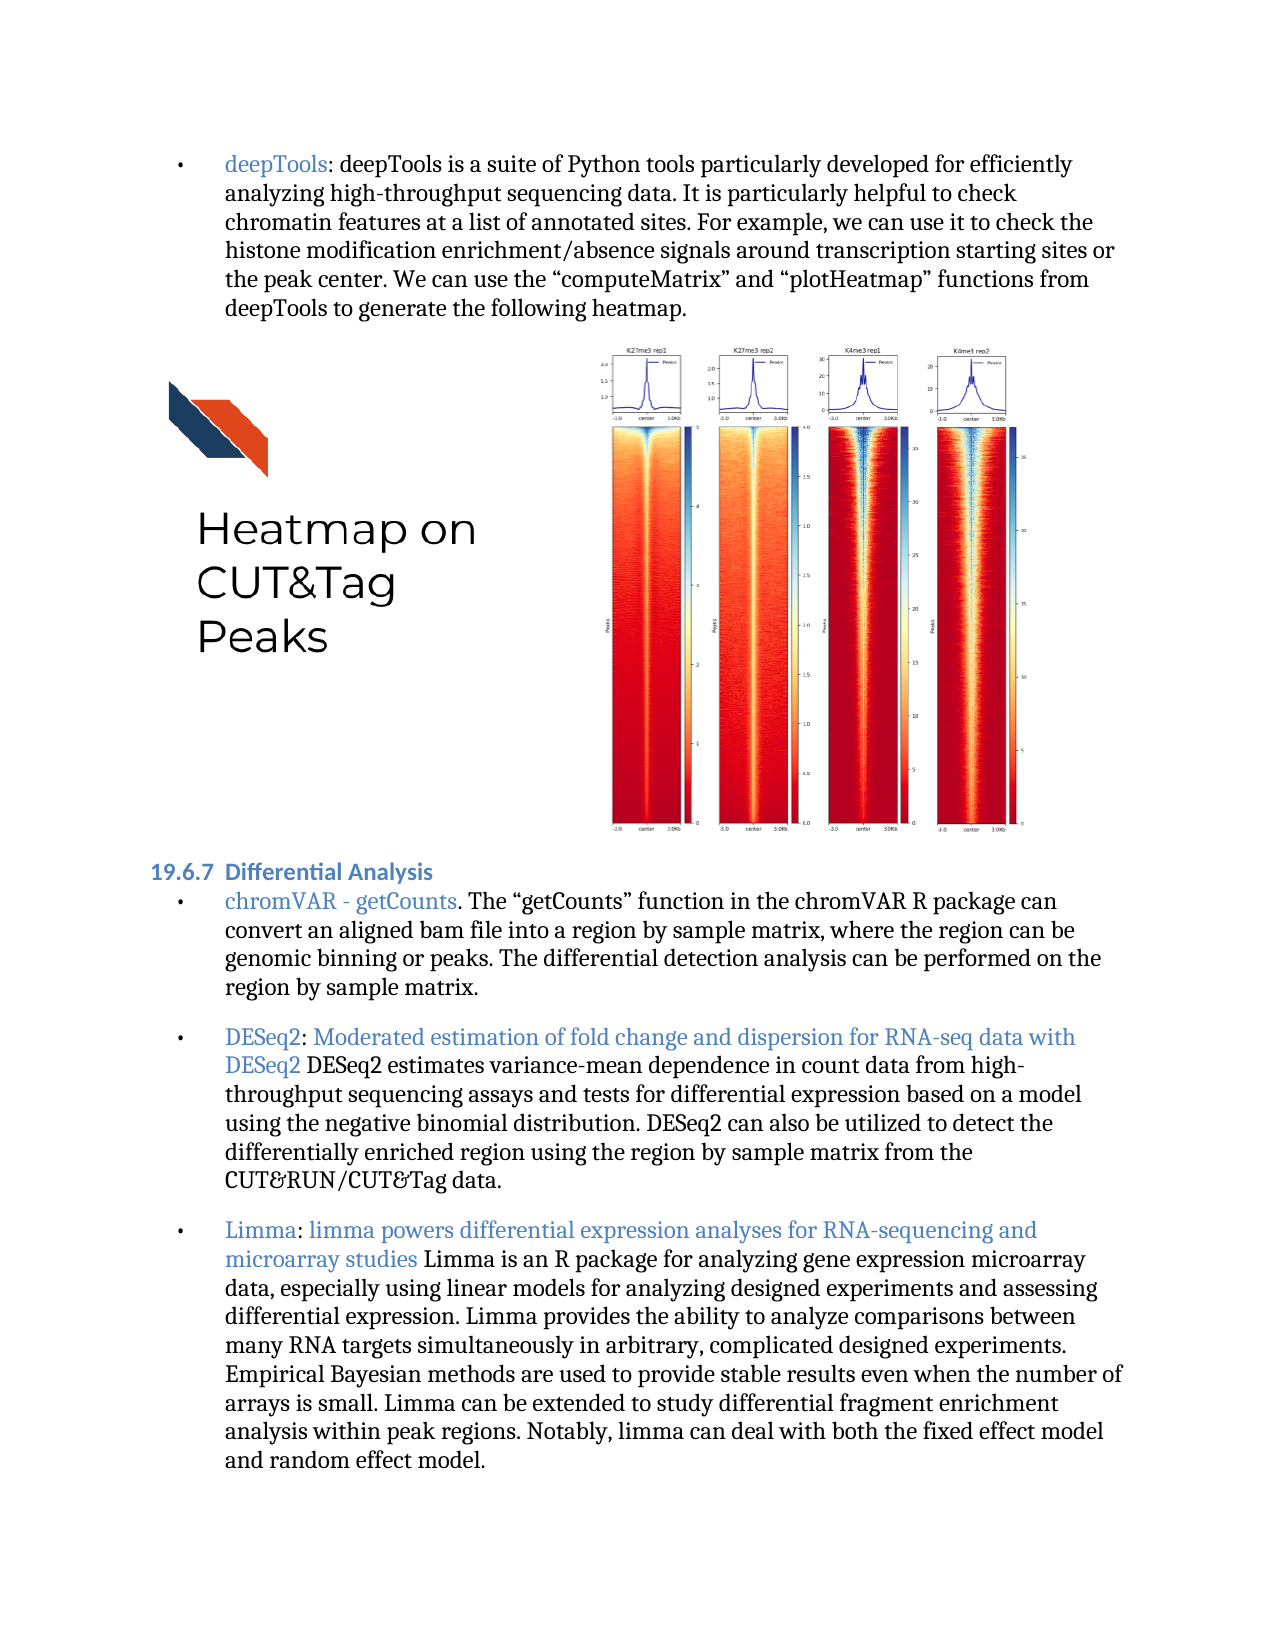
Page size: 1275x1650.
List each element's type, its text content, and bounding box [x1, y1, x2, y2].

picture [168, 343, 1044, 836]
list DESeq2: Moderated estimation of fold change and dispersion for RNA-seq data with DESeq2 DESeq2 estimates variance-mean dependence in count data from high-throughput sequencing assays and tests for differential expression based on a model using the negative binomial distribution. DESeq2 can also be utilized to detect the differentially enriched region using the region by sample matrix from the CUT&RUN/CUT&Tag data. [175, 1023, 1125, 1195]
list chromVAR - getCounts. The “getCounts” function in the chromVAR R package can convert an aligned bam file into a region by sample matrix, where the region can be genomic binning or peaks. The differential detection analysis can be performed on the region by sample matrix. [175, 887, 1125, 1002]
list Limma: limma powers differential expression analyses for RNA-sequencing and microarray studies Limma is an R package for analyzing gene expression microarray data, especially using linear models for analyzing designed experiments and assessing differential expression. Limma provides the ability to analyze comparisons between many RNA targets simultaneously in arbitrary, complicated designed experiments. Empirical Bayesian methods are used to provide stable results even when the number of arrays is small. Limma can be extended to study differential fragment enrichment analysis within peak regions. Notably, limma can deal with both the fixed effect model and random effect model. [175, 1216, 1125, 1475]
list deepTools: deepTools is a suite of Python tools particularly developed for efficiently analyzing high-throughput sequencing data. It is particularly helpful to check chromatin features at a list of annotated sites. For example, we can use it to check the histone modification enrichment/absence signals around transcription starting sites or the peak center. We can use the “computeMatrix” and “plotHeatmap” functions from deepTools to generate the following heatmap. [175, 150, 1125, 322]
subtitle 19.6.7 Differential Analysis [150, 856, 1125, 887]
